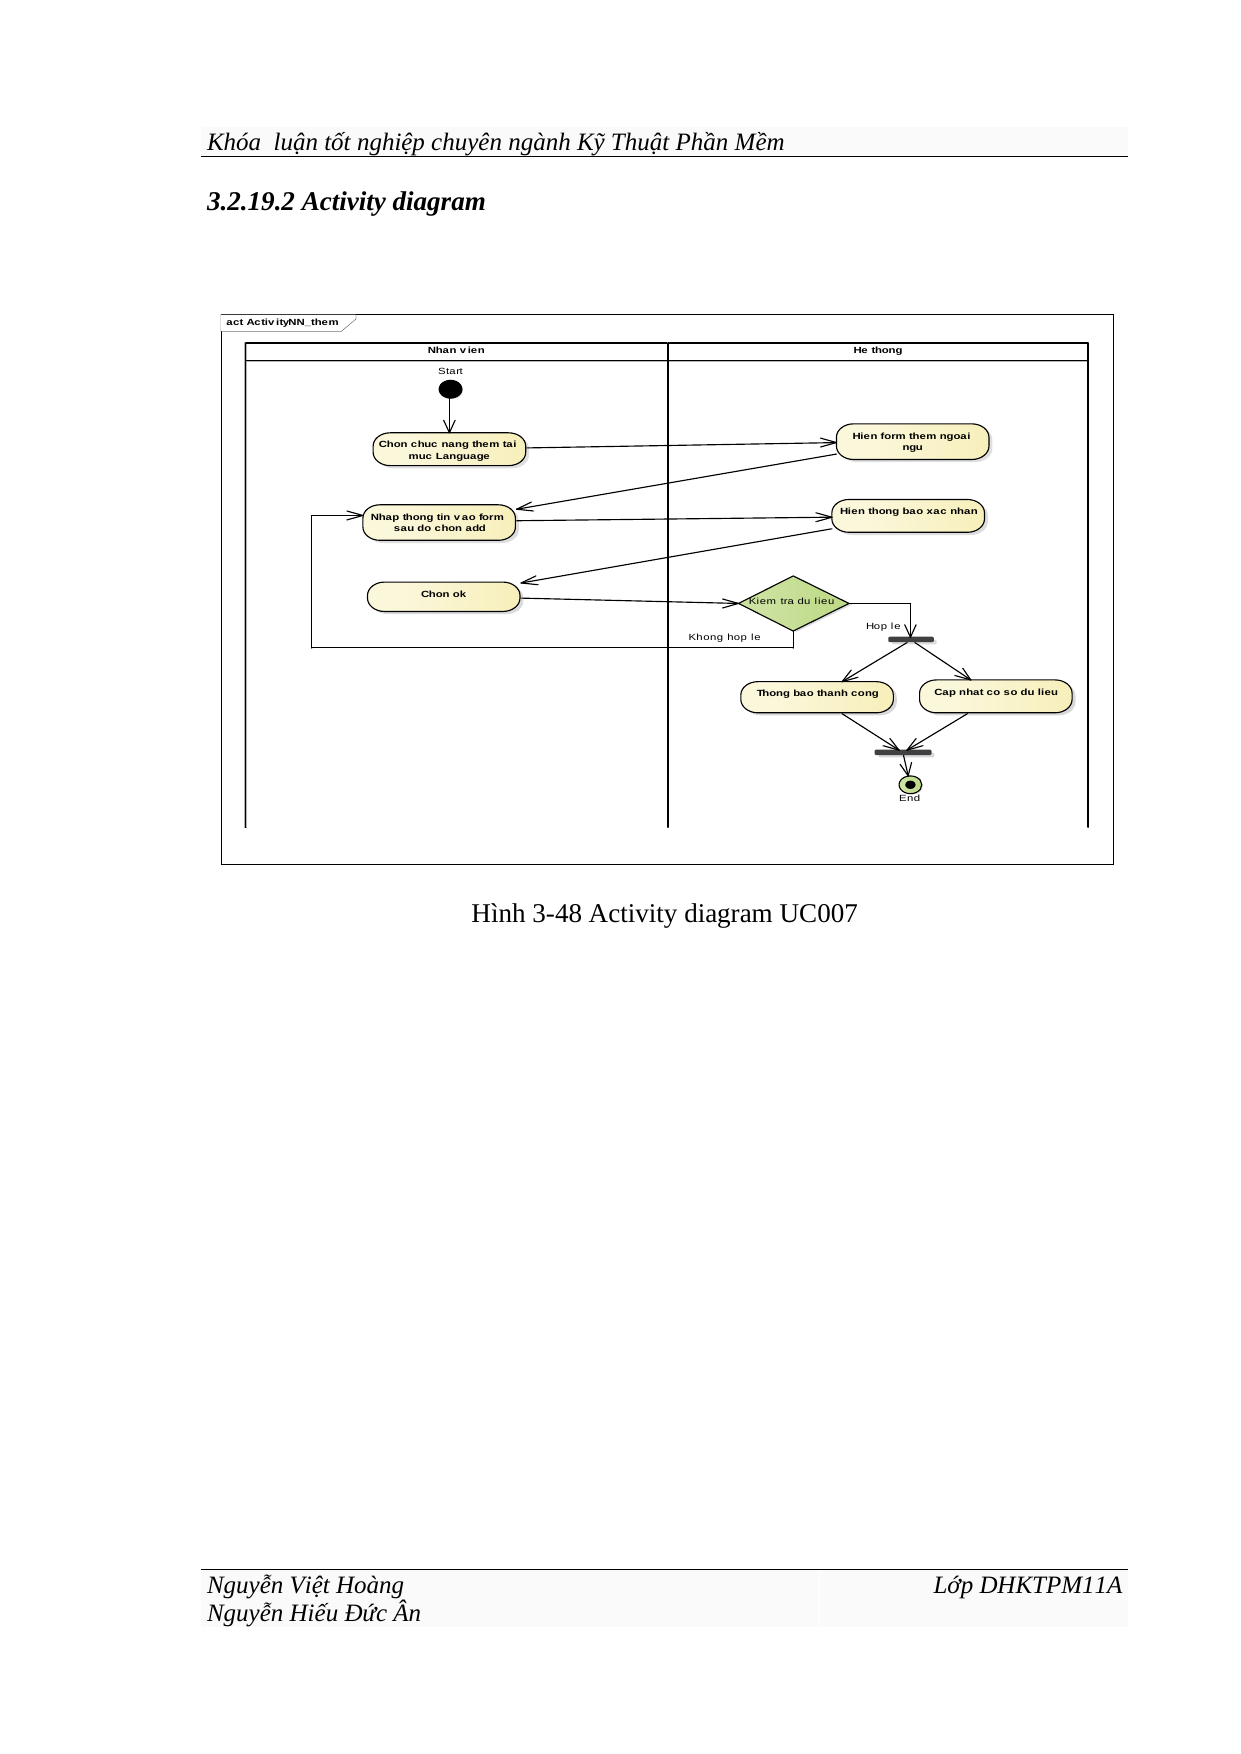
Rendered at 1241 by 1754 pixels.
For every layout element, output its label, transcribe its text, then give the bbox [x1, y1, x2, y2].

subtitle Activity diagram [207, 185, 1122, 216]
